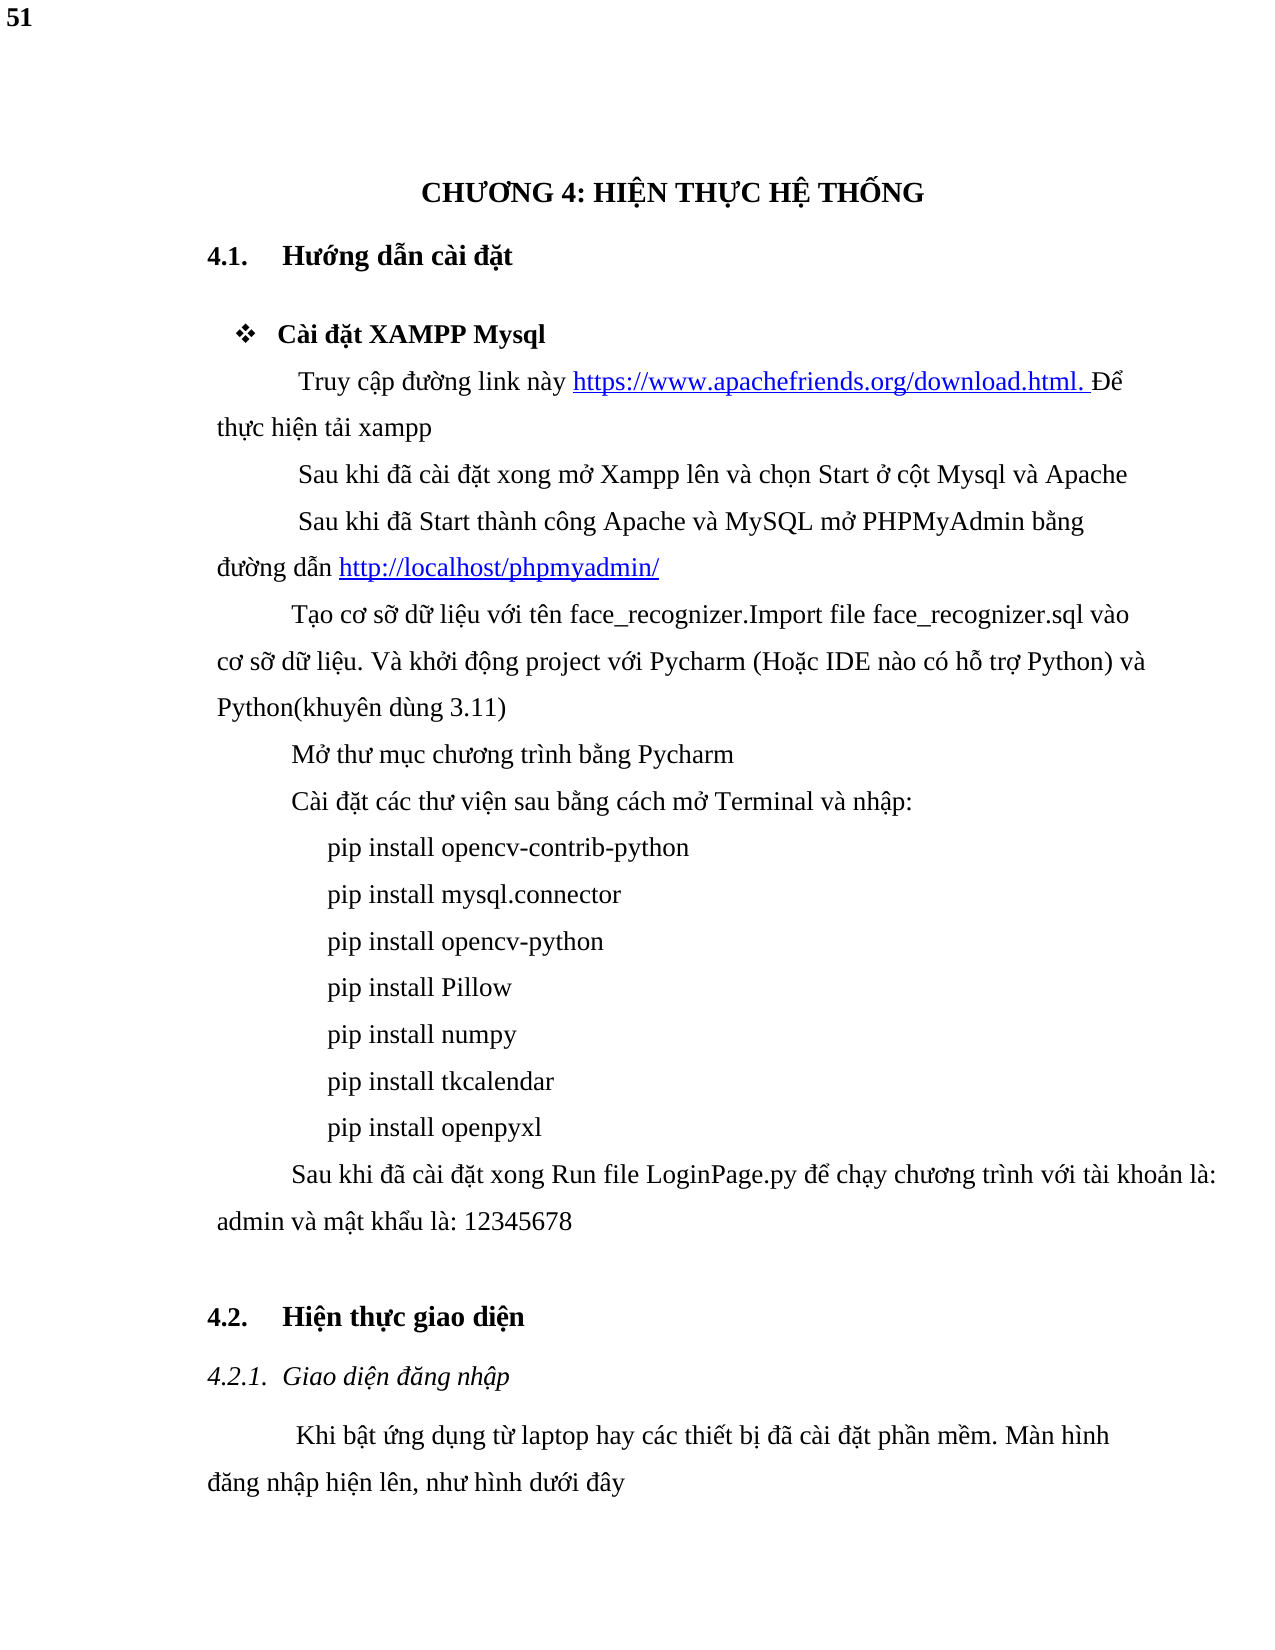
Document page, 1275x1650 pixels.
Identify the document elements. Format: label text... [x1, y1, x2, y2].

text pip install Pillow [217, 971, 1244, 1002]
text pip install numpy [217, 1018, 1244, 1049]
subtitle Cài đặt XAMPP Mysql [233, 318, 1244, 349]
text pip install opencv-contrib-python [217, 831, 1244, 862]
text pip install opencv-python [217, 925, 1244, 956]
subtitle CHƯƠNG 4: HIỆN THỰC HỆ THỐNG [102, 175, 1244, 208]
text pip install mysql.connector [217, 878, 1244, 909]
text Cài đặt các thư viện sau bằng cách mở Terminal và nhập: [217, 785, 1244, 816]
text Sau khi đã Start thành công Apache và MySQL mở PHPMyAdmin bằng đường dẫn http://localhost/phpmyadmin/ [217, 505, 1156, 582]
text Tạo cơ sỡ dữ liệu với tên face_recognizer.Import file face_recognizer.sql vào cơ sỡ dữ liệu. Và khởi động project với Pycharm (Hoặc IDE nào có hỗ trợ Python) và Python(khuyên dùng 3.11) [217, 598, 1156, 722]
text Truy cập đường link này https://www.apachefriends.org/download.html. Để thực hiện tải xampp [217, 365, 1156, 442]
text Khi bật ứng dụng từ laptop hay các thiết bị đã cài đặt phần mềm. Màn hình đăng nhập hiện lên, như hình dưới đây [207, 1419, 1158, 1497]
text Mở thư mục chương trình bằng Pycharm [217, 738, 1244, 769]
subtitle Hiện thực giao diện [207, 1299, 1244, 1332]
subtitle Hướng dẫn cài đặt [207, 238, 1244, 272]
text pip install tkcalendar [217, 1065, 1244, 1096]
text Sau khi đã cài đặt xong Run file LoginPage.py để chạy chương trình với tài khoản là: admin và mật khẩu là: 12345678 [217, 1158, 1244, 1236]
list Giao diện đăng nhập [207, 1360, 1244, 1391]
text pip install openpyxl [217, 1111, 1244, 1142]
text Sau khi đã cài đặt xong mở Xampp lên và chọn Start ở cột Mysql và Apache [217, 458, 1156, 489]
